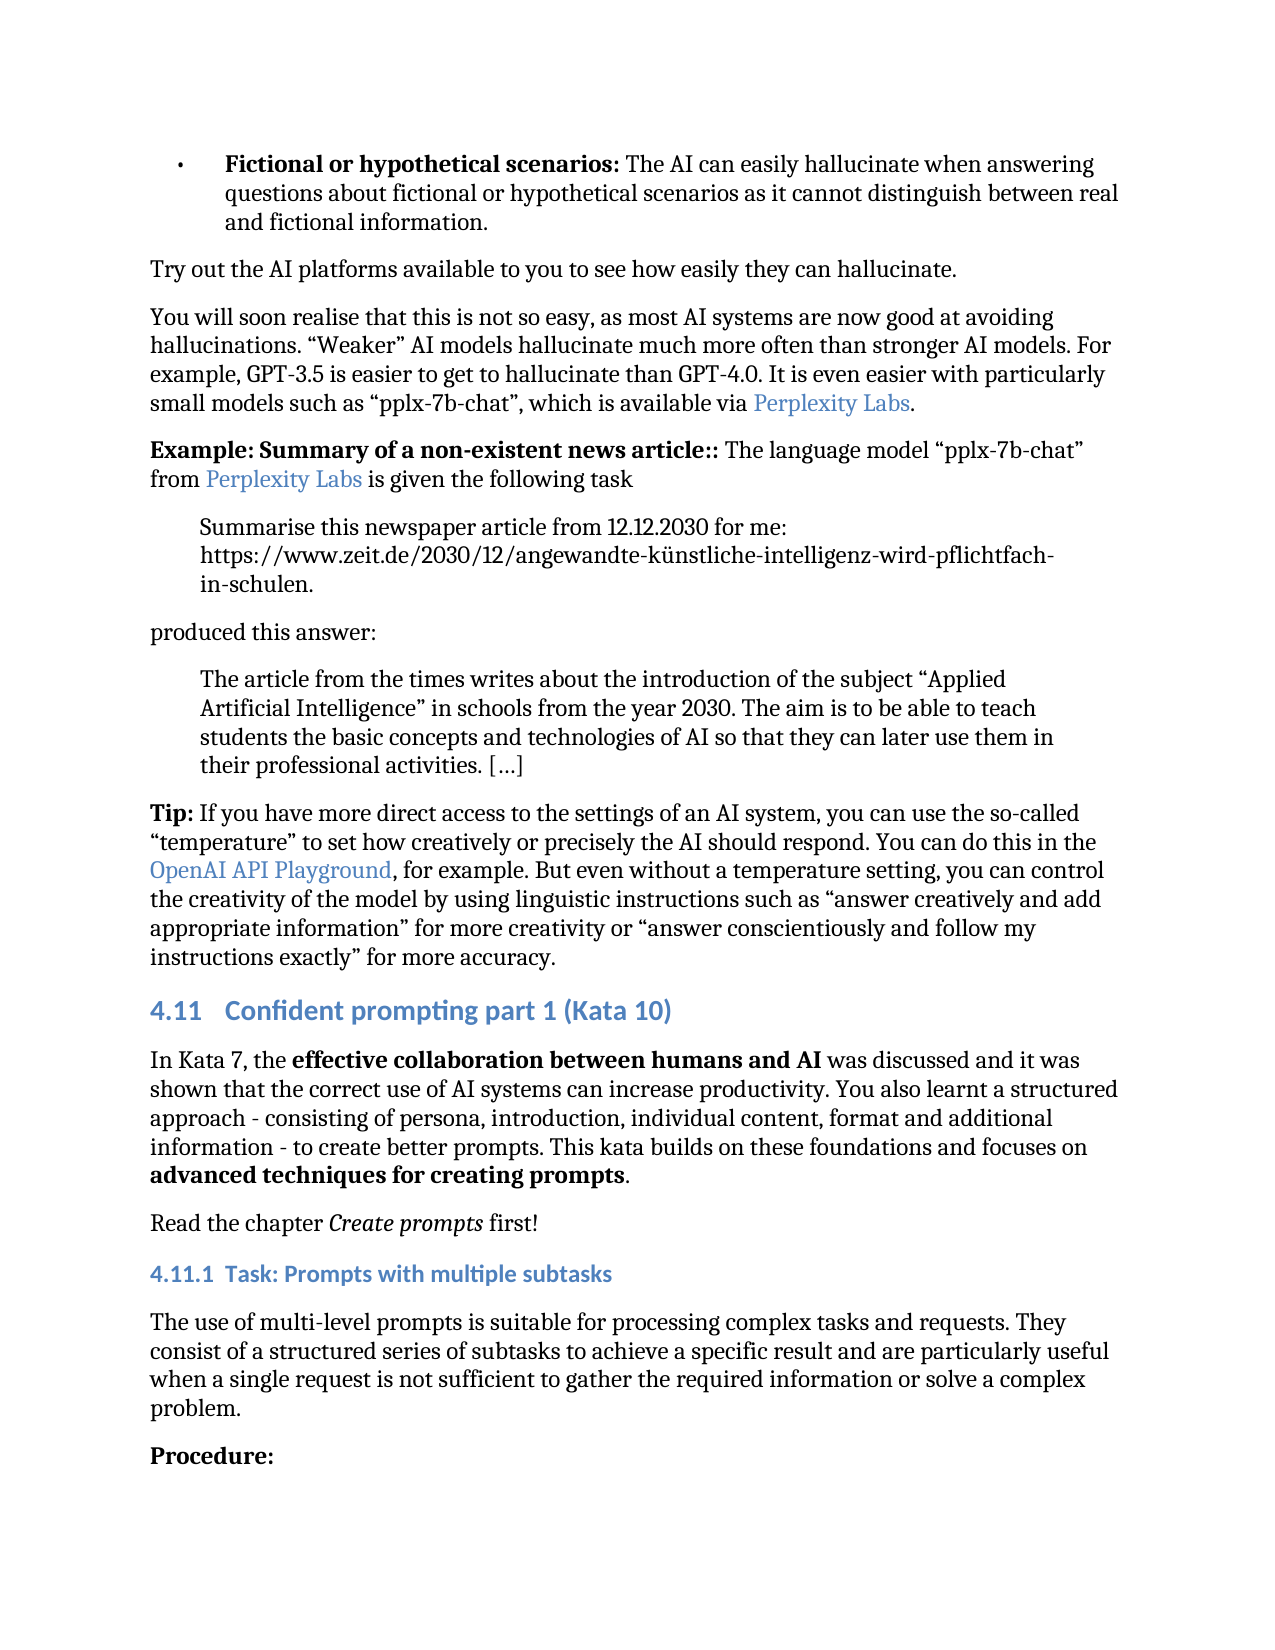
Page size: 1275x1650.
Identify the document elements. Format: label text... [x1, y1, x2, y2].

text Summarise this newspaper article from 12.12.2030 for me: https://www.zeit.de/2030/12/angewandte-künstliche-intelligenz-wird-pflichtfach-in-schulen. [200, 512, 1075, 599]
text The article from the times writes about the introduction of the subject “Applied Artificial Intelligence” in schools from the year 2030. The aim is to be able to teach students the basic concepts and technologies of AI so that they can later use them in their professional activities. […] [200, 665, 1075, 780]
text Try out the AI platforms available to you to see how easily they can hallucinate. [150, 255, 1125, 284]
text The use of multi-level prompts is suitable for processing complex tasks and requests. They consist of a structured series of subtasks to achieve a specific result and are particularly useful when a single request is not sufficient to gather the required information or solve a complex problem. [150, 1308, 1125, 1423]
text Tip: If you have more direct access to the settings of an AI system, you can use the so-called “temperature” to set how creatively or precisely the AI should respond. You can do this in the OpenAI API Playground, for example. But even without a temperature setting, you can control the creativity of the model by using linguistic instructions such as “answer creatively and add appropriate information” for more creativity or “answer conscientiously and follow my instructions exactly” for more accuracy. [150, 799, 1125, 971]
text In Kata 7, the effective collaboration between humans and AI was discussed and it was shown that the correct use of AI systems can increase productivity. You also learnt a structured approach - consisting of persona, introduction, individual content, format and additional information - to create better prompts. This kata builds on these foundations and focuses on advanced techniques for creating prompts. [150, 1046, 1125, 1190]
list Fictional or hypothetical scenarios: The AI can easily hallucinate when answering questions about fictional or hypothetical scenarios as it cannot distinguish between real and fictional information. [175, 150, 1125, 236]
text You will soon realise that this is not so easy, as most AI systems are now good at avoiding hallucinations. “Weaker” AI models hallucinate much more often than stronger AI models. For example, GPT-3.5 is easier to get to hallucinate than GPT-4.0. It is even easier with particularly small models such as “pplx-7b-chat”, which is available via Perplexity Labs. [150, 302, 1125, 417]
text Procedure: [150, 1442, 1125, 1470]
subtitle 4.11.1 Task: Prompts with multiple subtasks [150, 1258, 1125, 1289]
text produced this answer: [150, 617, 1125, 646]
subtitle 4.11 Confident prompting part 1 (Kata 10) [150, 992, 1125, 1028]
text Read the chapter Create prompts first! [150, 1209, 1125, 1238]
text Example: Summary of a non-existent news article:: The language model “pplx-7b-chat” from Perplexity Labs is given the following task [150, 436, 1125, 494]
